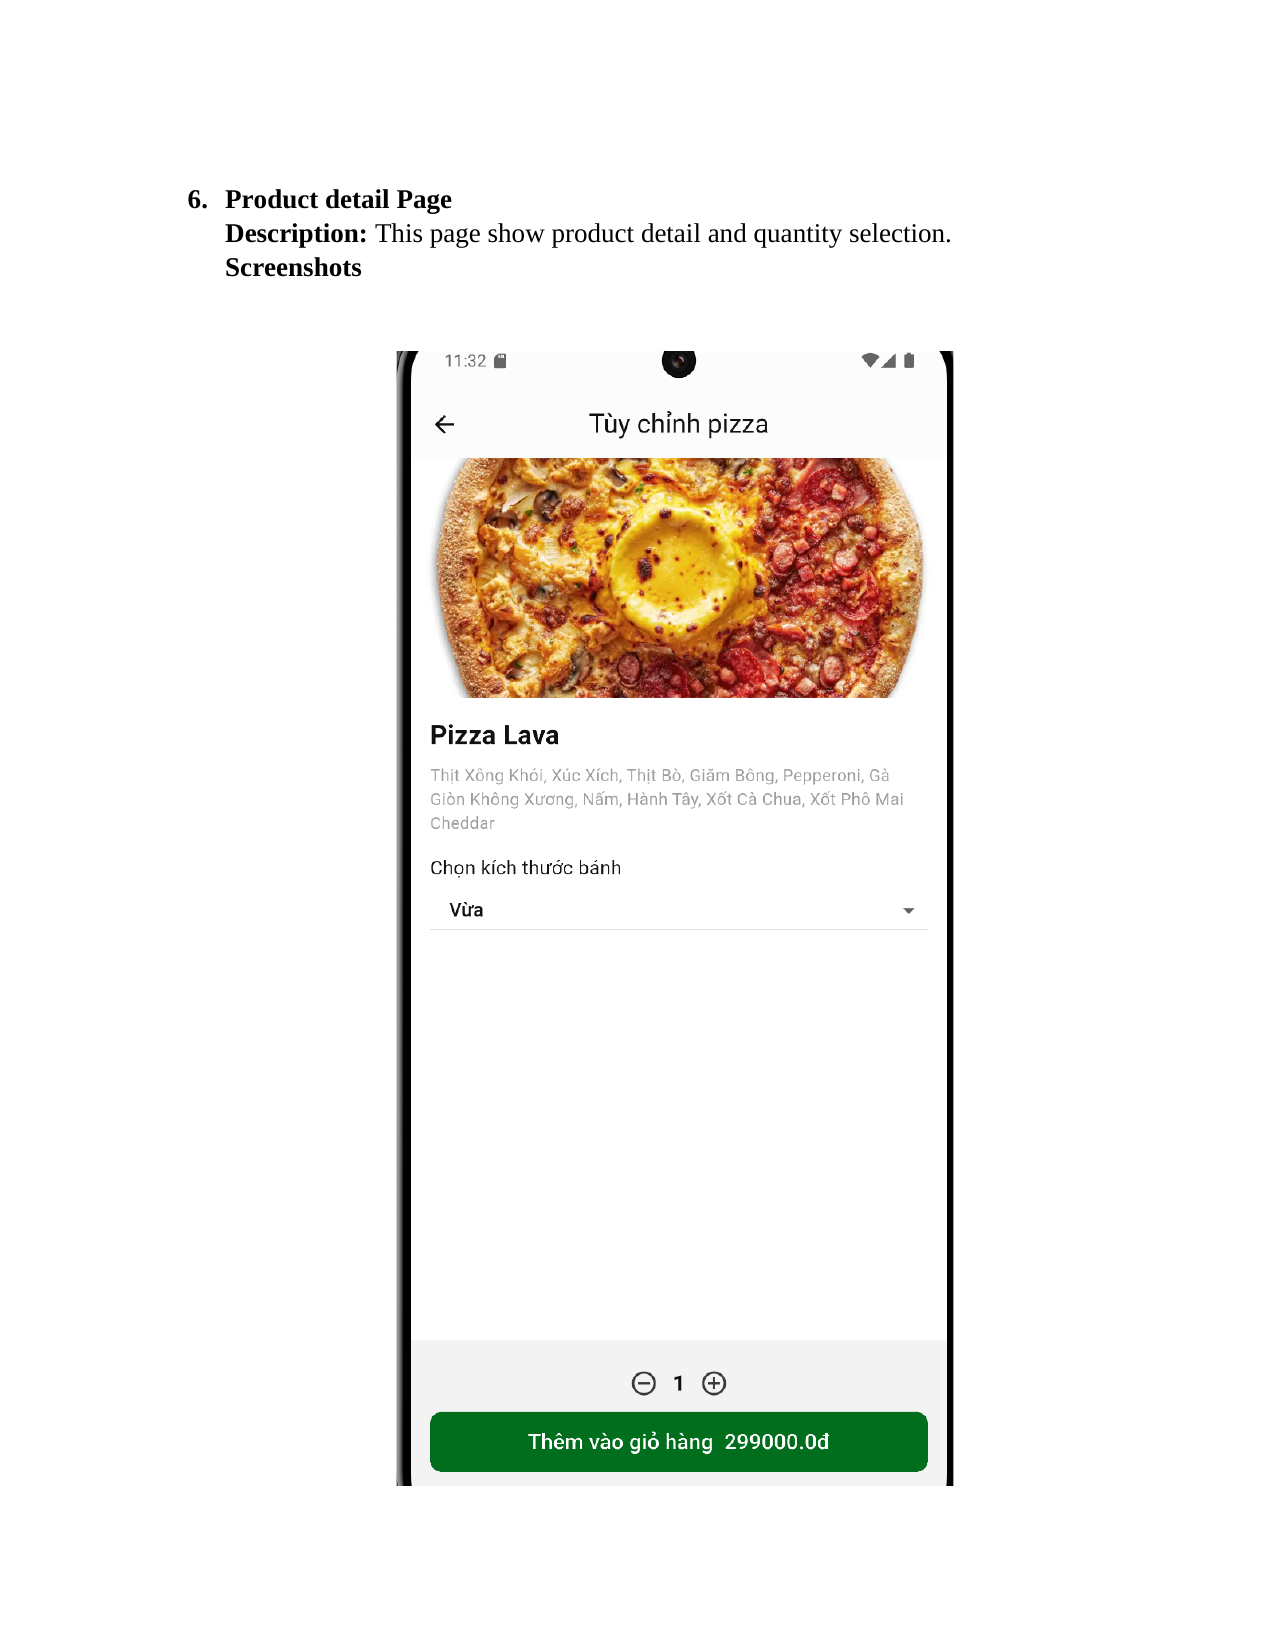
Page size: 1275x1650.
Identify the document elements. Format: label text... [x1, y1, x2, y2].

list Screenshots [225, 251, 1125, 282]
picture [396, 351, 954, 1486]
list Description: This page show product detail and quantity selection. [225, 217, 1125, 248]
list Product detail Page [187, 183, 1125, 215]
